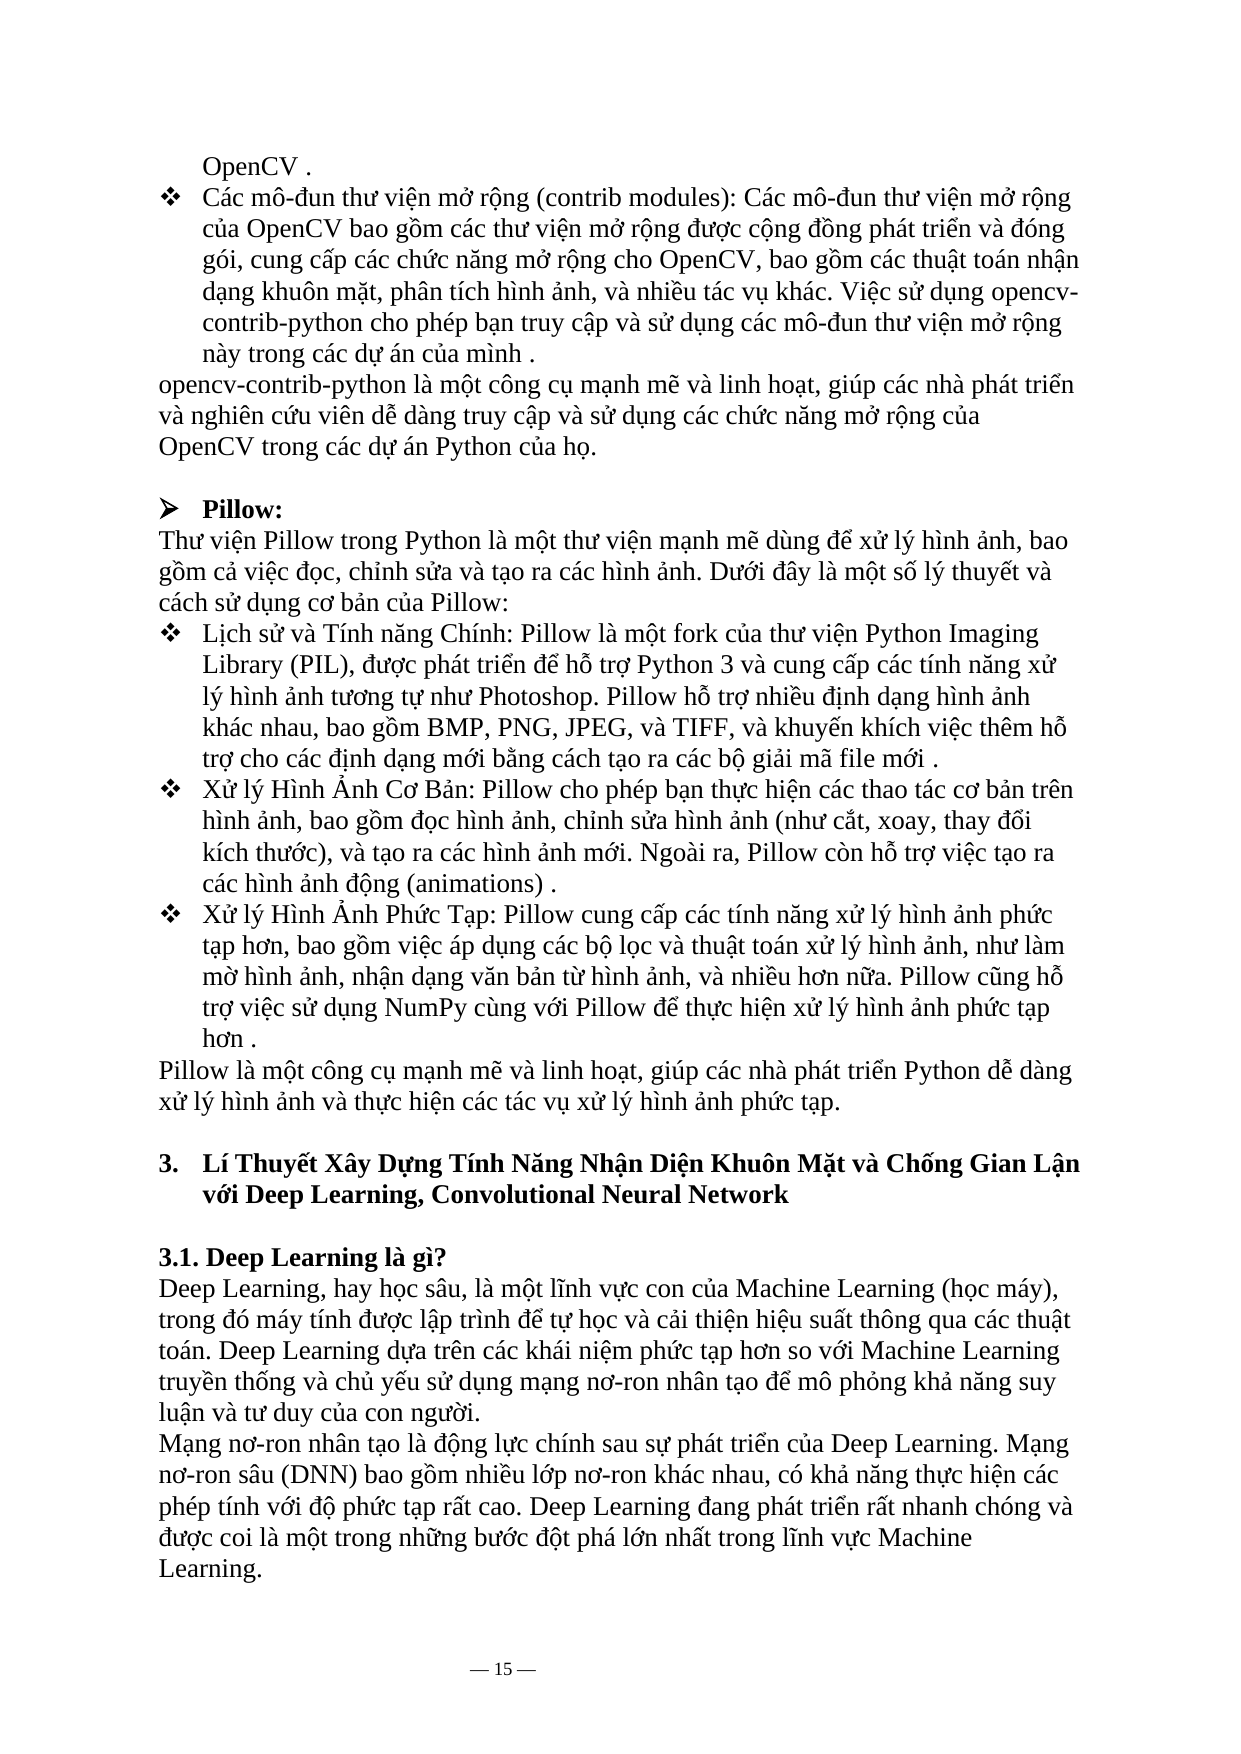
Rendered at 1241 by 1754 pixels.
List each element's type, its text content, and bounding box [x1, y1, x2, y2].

text opencv-contrib-python là một công cụ mạnh mẽ và linh hoạt, giúp các nhà phát triển và nghiên cứu viên dễ dàng truy cập và sử dụng các chức năng mở rộng của OpenCV trong các dự án Python của họ. [158, 368, 1082, 462]
list Lí Thuyết Xây Dựng Tính Năng Nhận Diện Khuôn Mặt và Chống Gian Lận với Deep Learning, Convolutional Neural Network [158, 1147, 1082, 1209]
list Deep Learning là gì? [158, 1241, 1082, 1272]
text Pillow là một công cụ mạnh mẽ và linh hoạt, giúp các nhà phát triển Python dễ dàng xử lý hình ảnh và thực hiện các tác vụ xử lý hình ảnh phức tạp. [158, 1054, 1082, 1116]
text Thư viện Pillow trong Python là một thư viện mạnh mẽ dùng để xử lý hình ảnh, bao gồm cả việc đọc, chỉnh sửa và tạo ra các hình ảnh. Dưới đây là một số lý thuyết và cách sử dụng cơ bản của Pillow: [158, 524, 1082, 617]
list Lịch sử và Tính năng Chính: Pillow là một fork của thư viện Python Imaging Library (PIL), được phát triển để hỗ trợ Python 3 và cung cấp các tính năng xử lý hình ảnh tương tự như Photoshop. Pillow hỗ trợ nhiều định dạng hình ảnh khác nhau, bao gồm BMP, PNG, JPEG, và TIFF, và khuyến khích việc thêm hỗ trợ cho các định dạng mới bằng cách tạo ra các bộ giải mã file mới . [158, 617, 1082, 773]
list Các mô-đun thư viện mở rộng (contrib modules): Các mô-đun thư viện mở rộng của OpenCV bao gồm các thư viện mở rộng được cộng đồng phát triển và đóng gói, cung cấp các chức năng mở rộng cho OpenCV, bao gồm các thuật toán nhận dạng khuôn mặt, phân tích hình ảnh, và nhiều tác vụ khác. Việc sử dụng opencv-contrib-python cho phép bạn truy cập và sử dụng các mô-đun thư viện mở rộng này trong các dự án của mình . [158, 181, 1082, 368]
text Deep Learning, hay học sâu, là một lĩnh vực con của Machine Learning (học máy), trong đó máy tính được lập trình để tự học và cải thiện hiệu suất thông qua các thuật toán. Deep Learning dựa trên các khái niệm phức tạp hơn so với Machine Learning truyền thống và chủ yếu sử dụng mạng nơ-ron nhân tạo để mô phỏng khả năng suy luận và tư duy của con người. Mạng nơ-ron nhân tạo là động lực chính sau sự phát triển của Deep Learning. Mạng nơ-ron sâu (DNN) bao gồm nhiều lớp nơ-ron khác nhau, có khả năng thực hiện các phép tính với độ phức tạp rất cao. Deep Learning đang phát triển rất nhanh chóng và được coi là một trong những bước đột phá lớn nhất trong lĩnh vực Machine Learning. [158, 1272, 1082, 1583]
list Xử lý Hình Ảnh Phức Tạp: Pillow cung cấp các tính năng xử lý hình ảnh phức tạp hơn, bao gồm việc áp dụng các bộ lọc và thuật toán xử lý hình ảnh, như làm mờ hình ảnh, nhận dạng văn bản từ hình ảnh, và nhiều hơn nữa. Pillow cũng hỗ trợ việc sử dụng NumPy cùng với Pillow để thực hiện xử lý hình ảnh phức tạp hơn . [158, 898, 1082, 1054]
list Pillow: [158, 493, 1082, 524]
list Xử lý Hình Ảnh Cơ Bản: Pillow cho phép bạn thực hiện các thao tác cơ bản trên hình ảnh, bao gồm đọc hình ảnh, chỉnh sửa hình ảnh (như cắt, xoay, thay đổi kích thước), và tạo ra các hình ảnh mới. Ngoài ra, Pillow còn hỗ trợ việc tạo ra các hình ảnh động (animations) . [158, 773, 1082, 898]
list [158, 150, 1082, 181]
